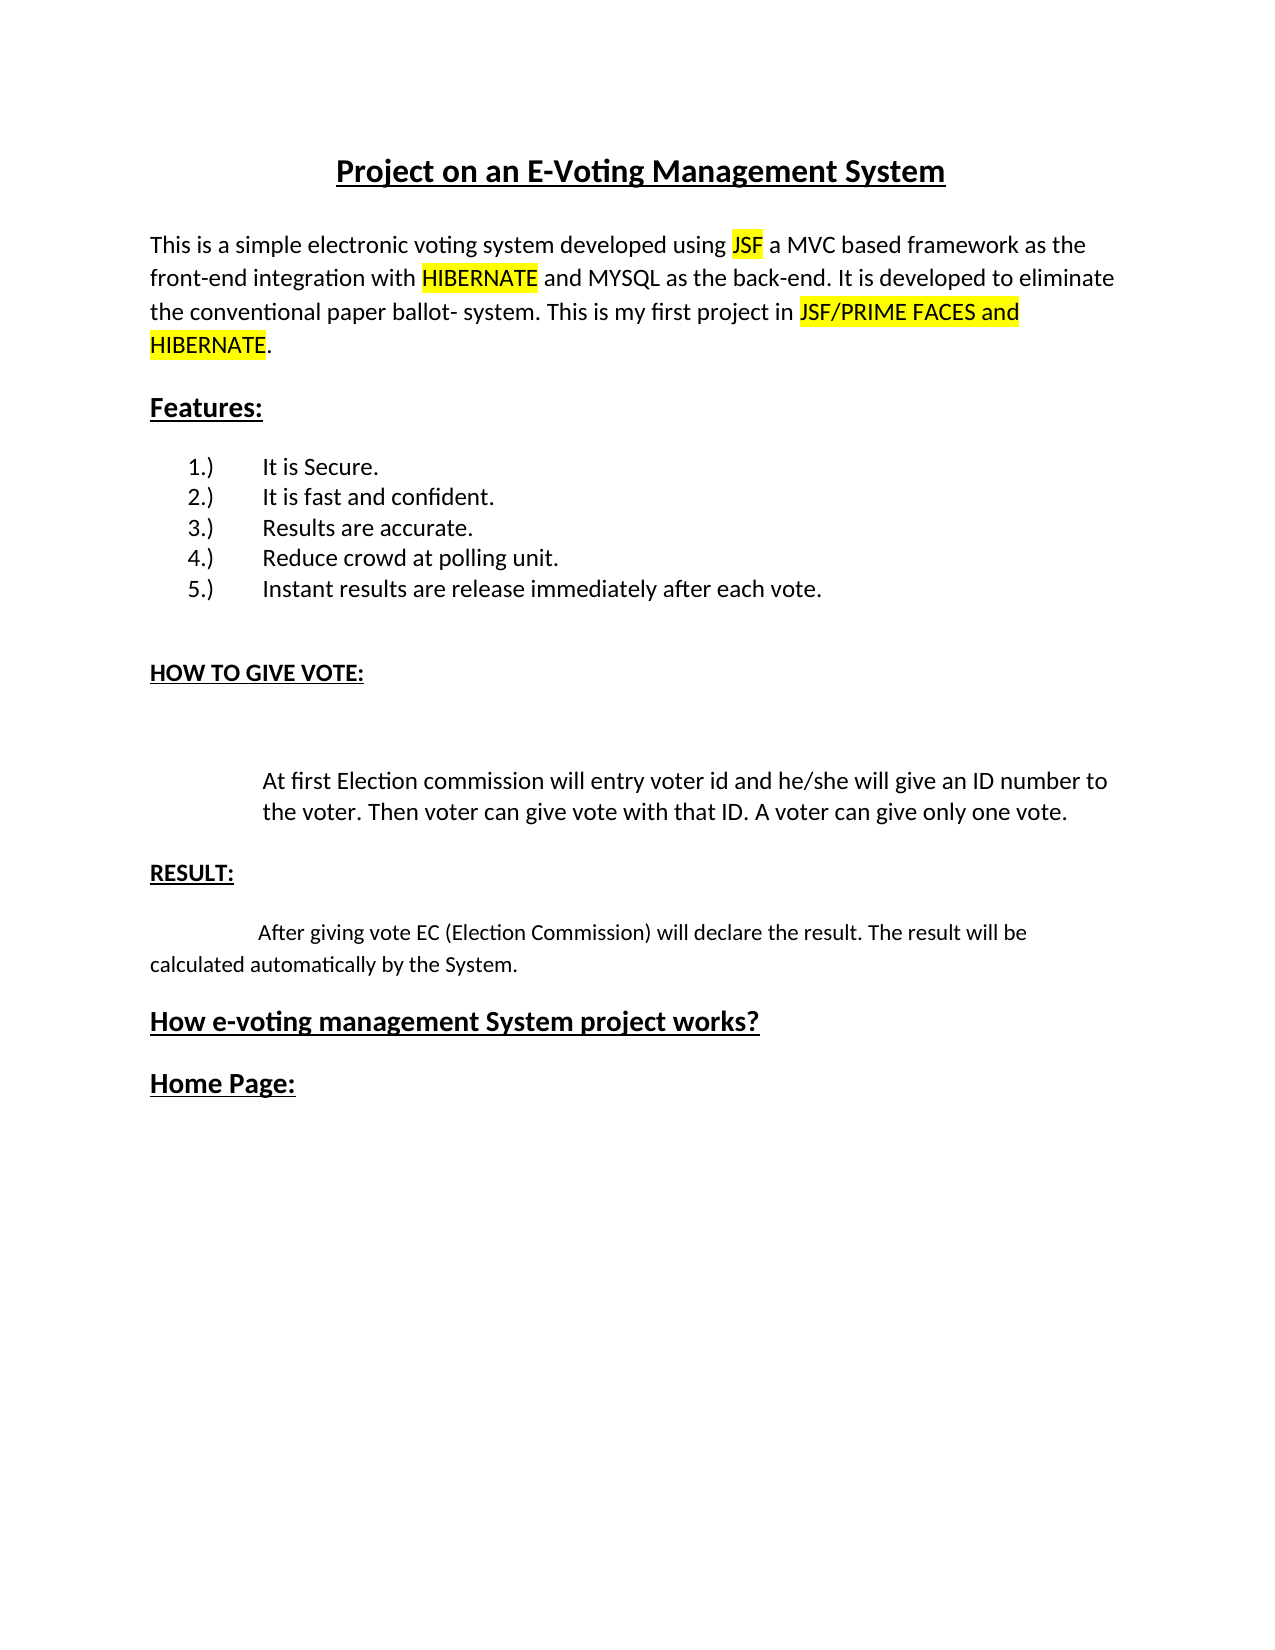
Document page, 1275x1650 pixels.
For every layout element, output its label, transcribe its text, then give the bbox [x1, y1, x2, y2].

list Instant results are release immediately after each vote. [187, 573, 1125, 604]
text At first Election commission will entry voter id and he/she will give an ID number to the voter. Then voter can give vote with that ID. A voter can give only one vote. [262, 766, 1125, 827]
list Reduce crowd at polling unit. [187, 543, 1125, 573]
text HOW TO GIVE VOTE: [150, 657, 1125, 687]
text This is a simple electronic voting system developed using JSF a MVC based framework as the front-end integration with HIBERNATE and MYSQL as the back-end. It is developed to eliminate the conventional paper ballot- system. This is my first project in JSF/PRIME FACES and HIBERNATE. [150, 226, 1125, 360]
text Project on an E-Voting Management System [150, 150, 1125, 191]
text Features: [150, 389, 1125, 425]
list It is Secure. [187, 451, 1125, 482]
text After giving vote EC (Election Commission) will declare the result. The result will be calculated automatically by the System. [150, 918, 1125, 978]
list Results are accurate. [187, 512, 1125, 543]
text Home Page: [150, 1065, 1125, 1101]
text How e-voting management System project works? [150, 1003, 1125, 1039]
list It is fast and confident. [187, 482, 1125, 512]
text RESULT: [150, 857, 1125, 888]
